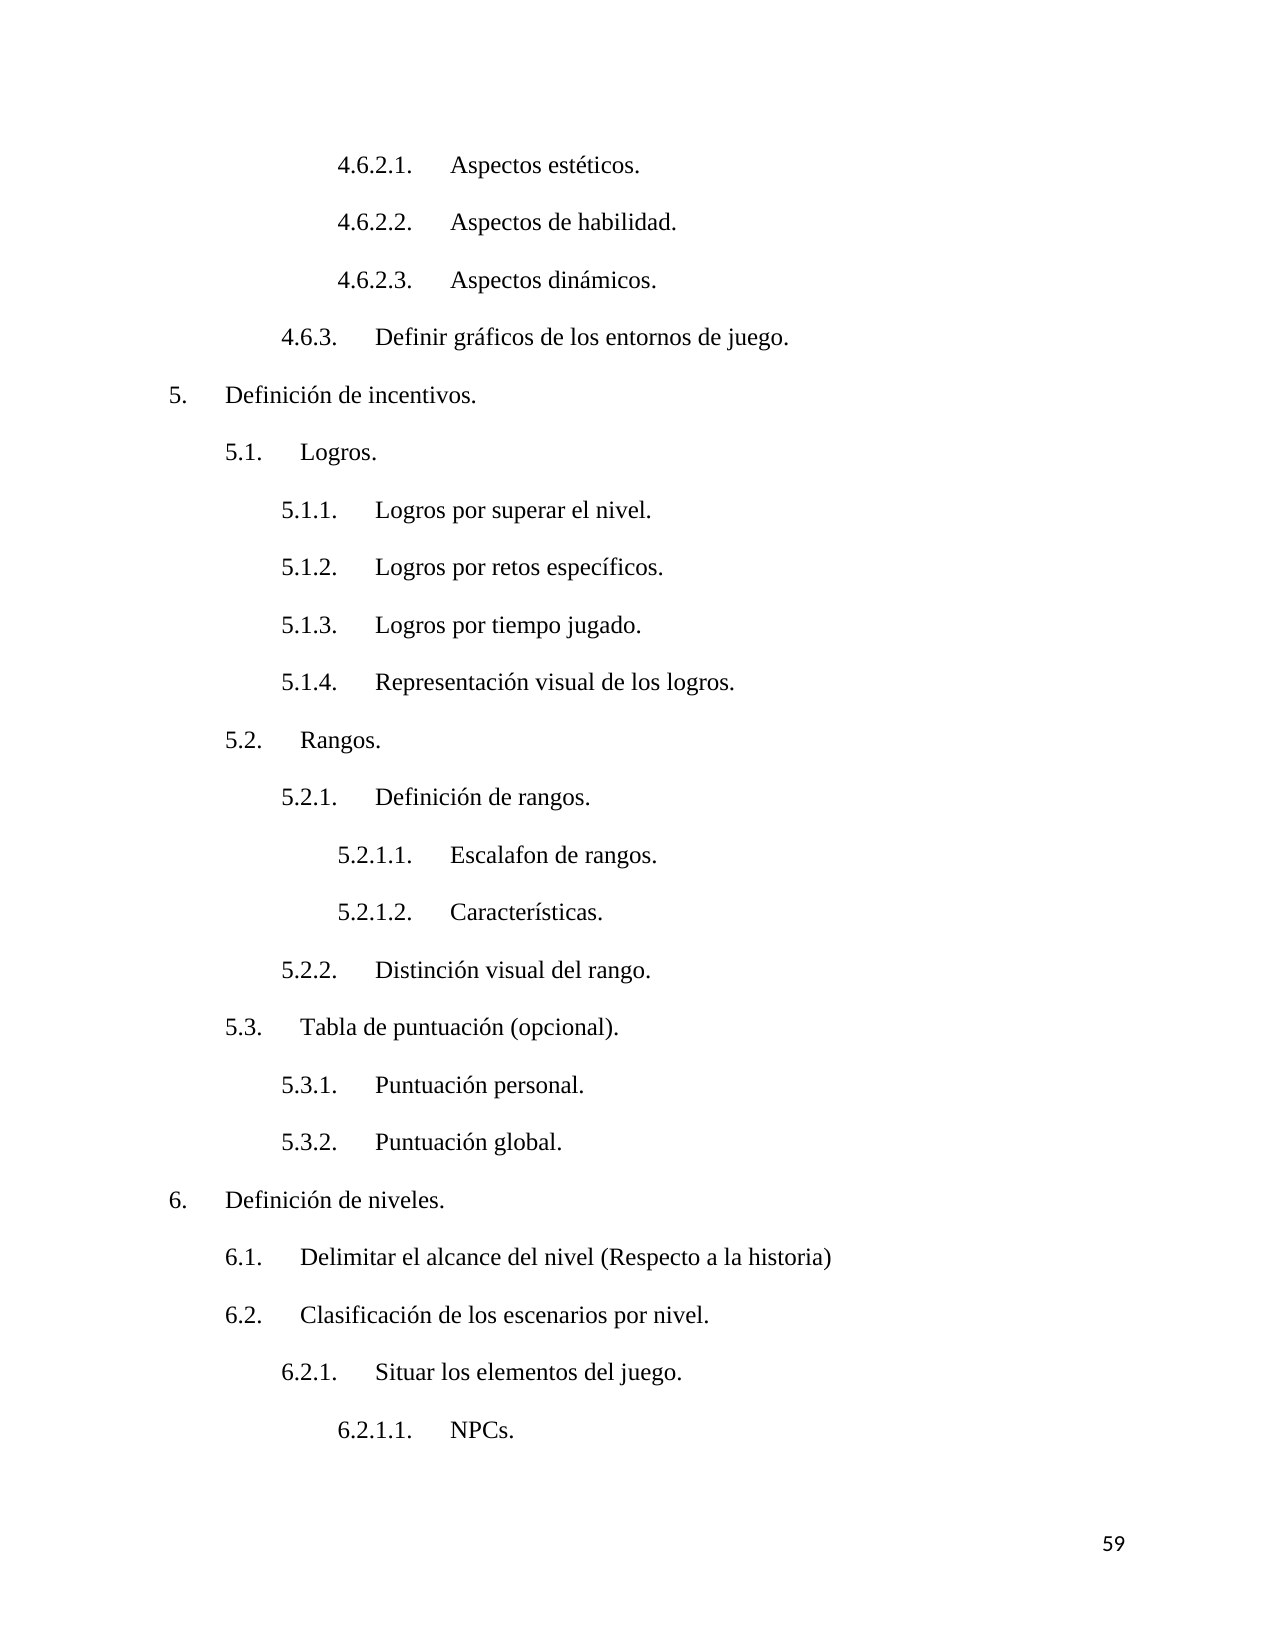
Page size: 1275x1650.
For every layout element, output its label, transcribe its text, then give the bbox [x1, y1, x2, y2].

list Características. [412, 897, 1125, 926]
list Definición de rangos. [337, 782, 1125, 811]
list Logros por tiempo jugado. [337, 610, 1125, 639]
list Puntuación personal. [337, 1070, 1125, 1099]
list Representación visual de los logros. [337, 667, 1125, 696]
list Rangos. [262, 725, 1125, 754]
list Situar los elementos del juego. [337, 1357, 1125, 1386]
list Definir gráficos de los entornos de juego. [337, 322, 1125, 351]
list Distinción visual del rango. [337, 955, 1125, 984]
list Logros por retos específicos. [337, 552, 1125, 581]
list Definición de incentivos. [187, 380, 1125, 409]
list Clasificación de los escenarios por nivel. [262, 1300, 1125, 1329]
list Escalafon de rangos. [412, 840, 1125, 869]
list Puntuación global. [337, 1127, 1125, 1156]
list Logros por superar el nivel. [337, 495, 1125, 524]
list Logros. [262, 437, 1125, 466]
list Delimitar el alcance del nivel (Respecto a la historia) [262, 1242, 1125, 1271]
list Tabla de puntuación (opcional). [262, 1012, 1125, 1041]
list Aspectos estéticos. [412, 150, 1125, 179]
list Aspectos dinámicos. [412, 265, 1125, 294]
list Definición de niveles. [187, 1185, 1125, 1214]
list Aspectos de habilidad. [412, 207, 1125, 236]
list NPCs. [412, 1415, 1125, 1444]
